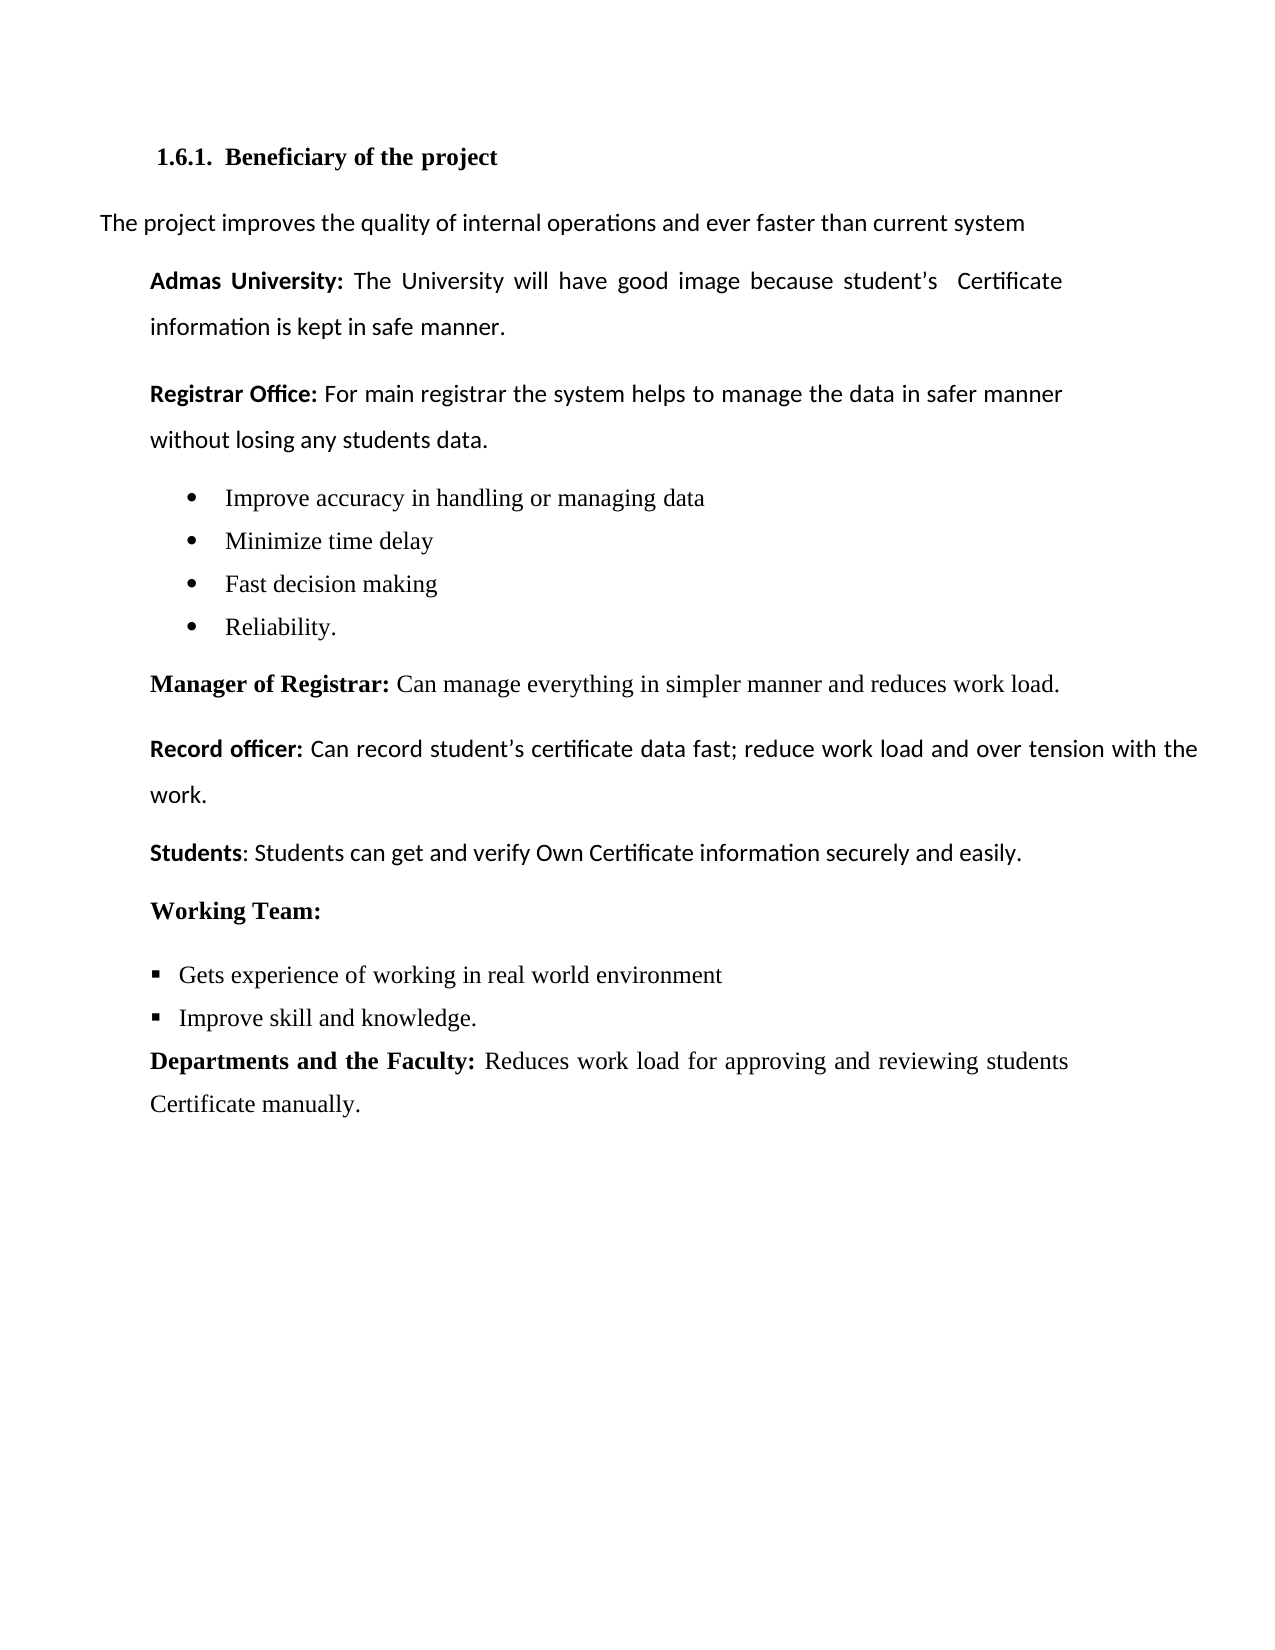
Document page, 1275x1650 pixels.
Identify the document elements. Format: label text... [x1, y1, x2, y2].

text Record officer: Can record student’s certificate data fast; reduce work load and over tension with the work. [150, 733, 1200, 810]
list Improve accuracy in handling or managing data [187, 483, 1200, 511]
list Beneficiary of the project [156, 142, 1200, 170]
text Departments and the Faculty: Reduces work load for approving and reviewing students Certificate manually. [150, 1046, 1069, 1118]
text Working Team: [150, 896, 1200, 924]
text Students: Students can get and verify Own Certificate information securely and easily. [150, 837, 1200, 868]
list Minimize time delay [187, 526, 1200, 554]
text Manager of Registrar: Can manage everything in simpler manner and reduces work load. [150, 669, 1200, 698]
list Fast decision making [187, 569, 1200, 598]
text Registrar Office: For main registrar the system helps to manage the data in safer manner without losing any students data. [150, 379, 1063, 455]
text Admas University: The University will have good image because student’s Certificate information is kept in safe manner. [150, 265, 1063, 342]
list Gets experience of working in real world environment [150, 960, 1200, 988]
list Improve skill and knowledge. [150, 1003, 1200, 1032]
text The project improves the quality of internal operations and ever faster than current system [100, 207, 1200, 238]
list Reliability. [187, 612, 1200, 641]
